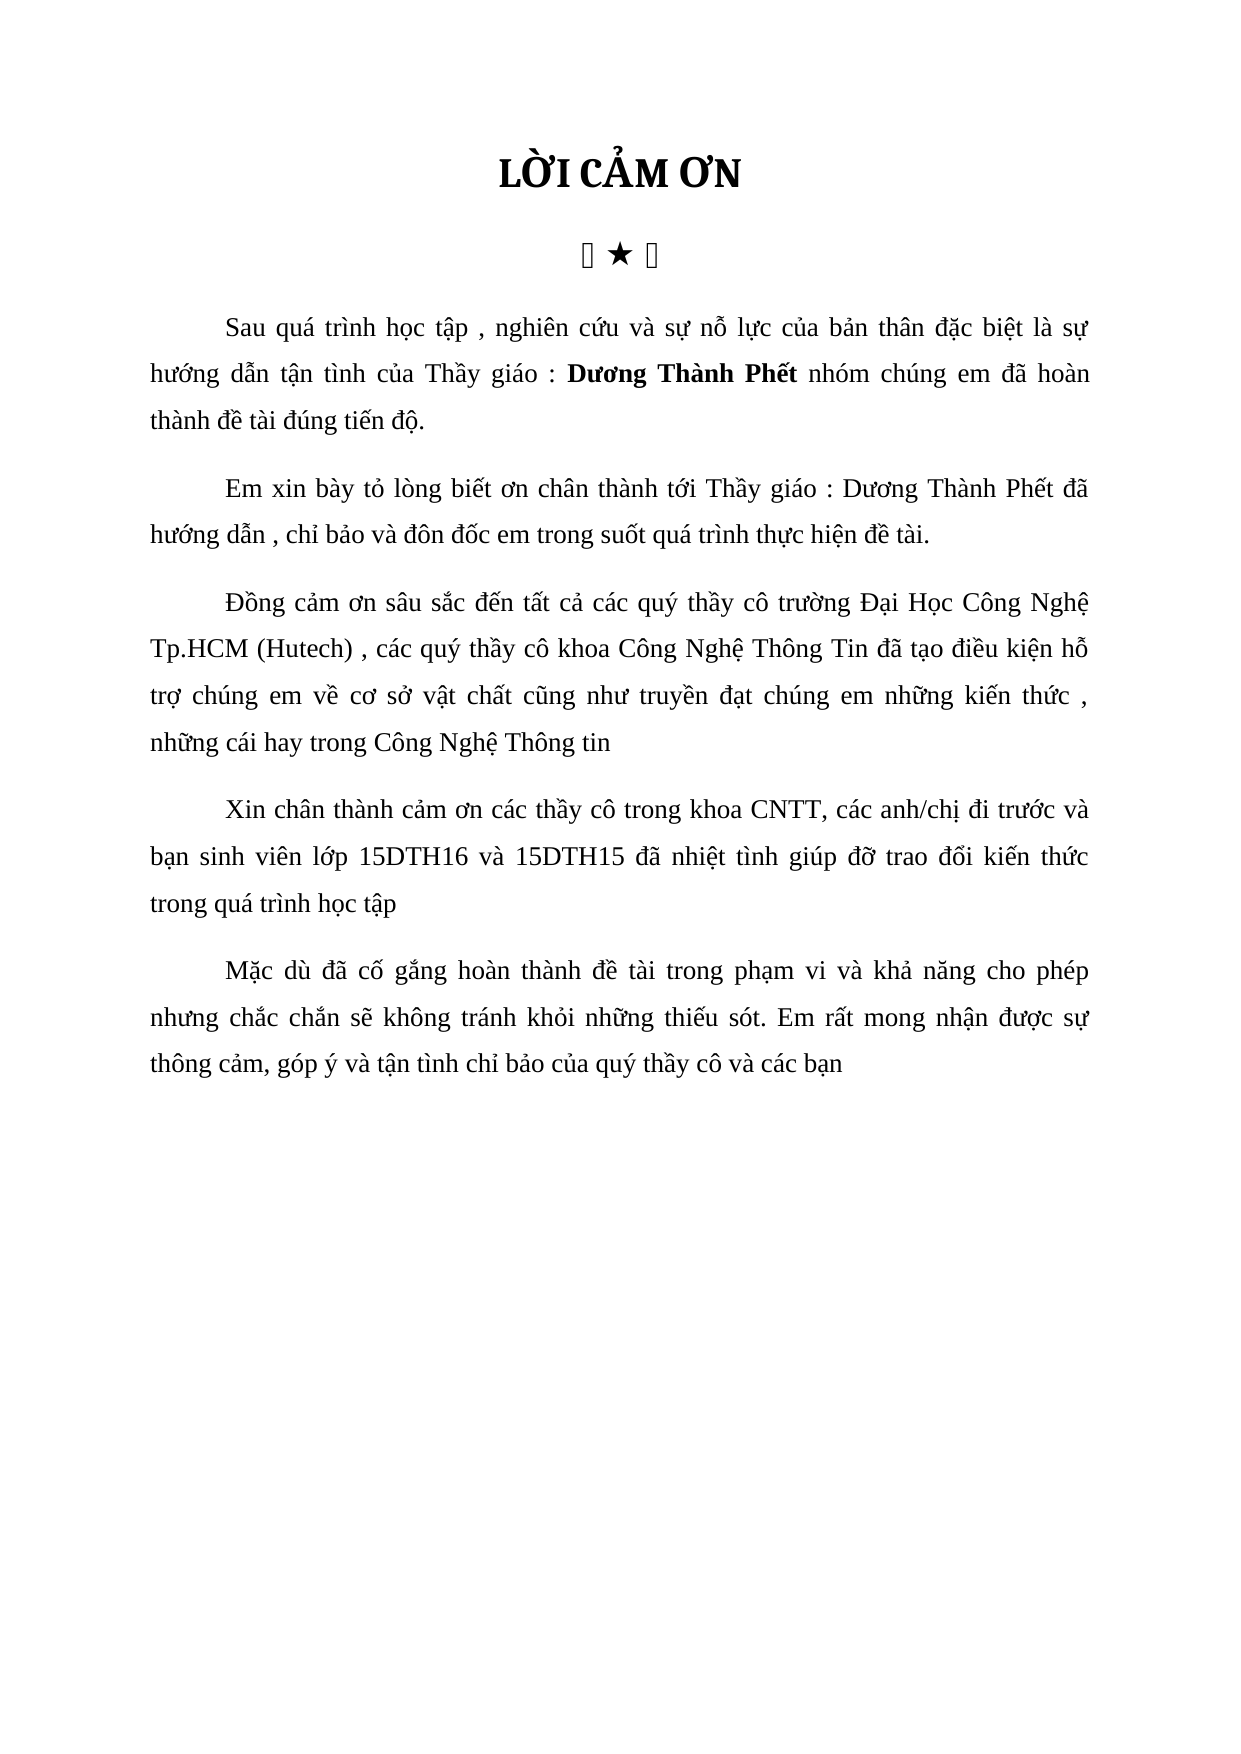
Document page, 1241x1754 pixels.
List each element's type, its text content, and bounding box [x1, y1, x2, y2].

text Sau quá trình học tập , nghiên cứu và sự nỗ lực của bản thân đặc biệt là sự hướng dẫn tận tình của Thầy giáo : Dương Thành Phết nhóm chúng em đã hoàn thành đề tài đúng tiến độ. [150, 311, 1090, 435]
text Xin chân thành cảm ơn các thầy cô trong khoa CNTT, các anh/chị đi trước và bạn sinh viên lớp 15DTH16 và 15DTH15 đã nhiệt tình giúp đỡ trao đổi kiến thức trong quá trình học tập [150, 793, 1090, 918]
text Đồng cảm ơn sâu sắc đến tất cả các quý thầy cô trường Đại Học Công Nghệ Tp.HCM (Hutech) , các quý thầy cô khoa Công Nghệ Thông Tin đã tạo điều kiện hỗ trợ chúng em về cơ sở vật chất cũng như truyền đạt chúng em những kiến thức , những cái hay trong Công Nghệ Thông tin [150, 586, 1090, 757]
text Mặc dù đã cố gắng hoàn thành đề tài trong phạm vi và khả năng cho phép nhưng chắc chắn sẽ không tránh khỏi những thiếu sót. Em rất mong nhận được sự thông cảm, góp ý và tận tình chỉ bảo của quý thầy cô và các bạn [150, 954, 1090, 1079]
text Em xin bày tỏ lòng biết ơn chân thành tới Thầy giáo : Dương Thành Phết đã hướng dẫn , chỉ bảo và đôn đốc em trong suốt quá trình thực hiện đề tài. [150, 472, 1090, 549]
text LỜI CẢM ƠN [150, 150, 1090, 198]
